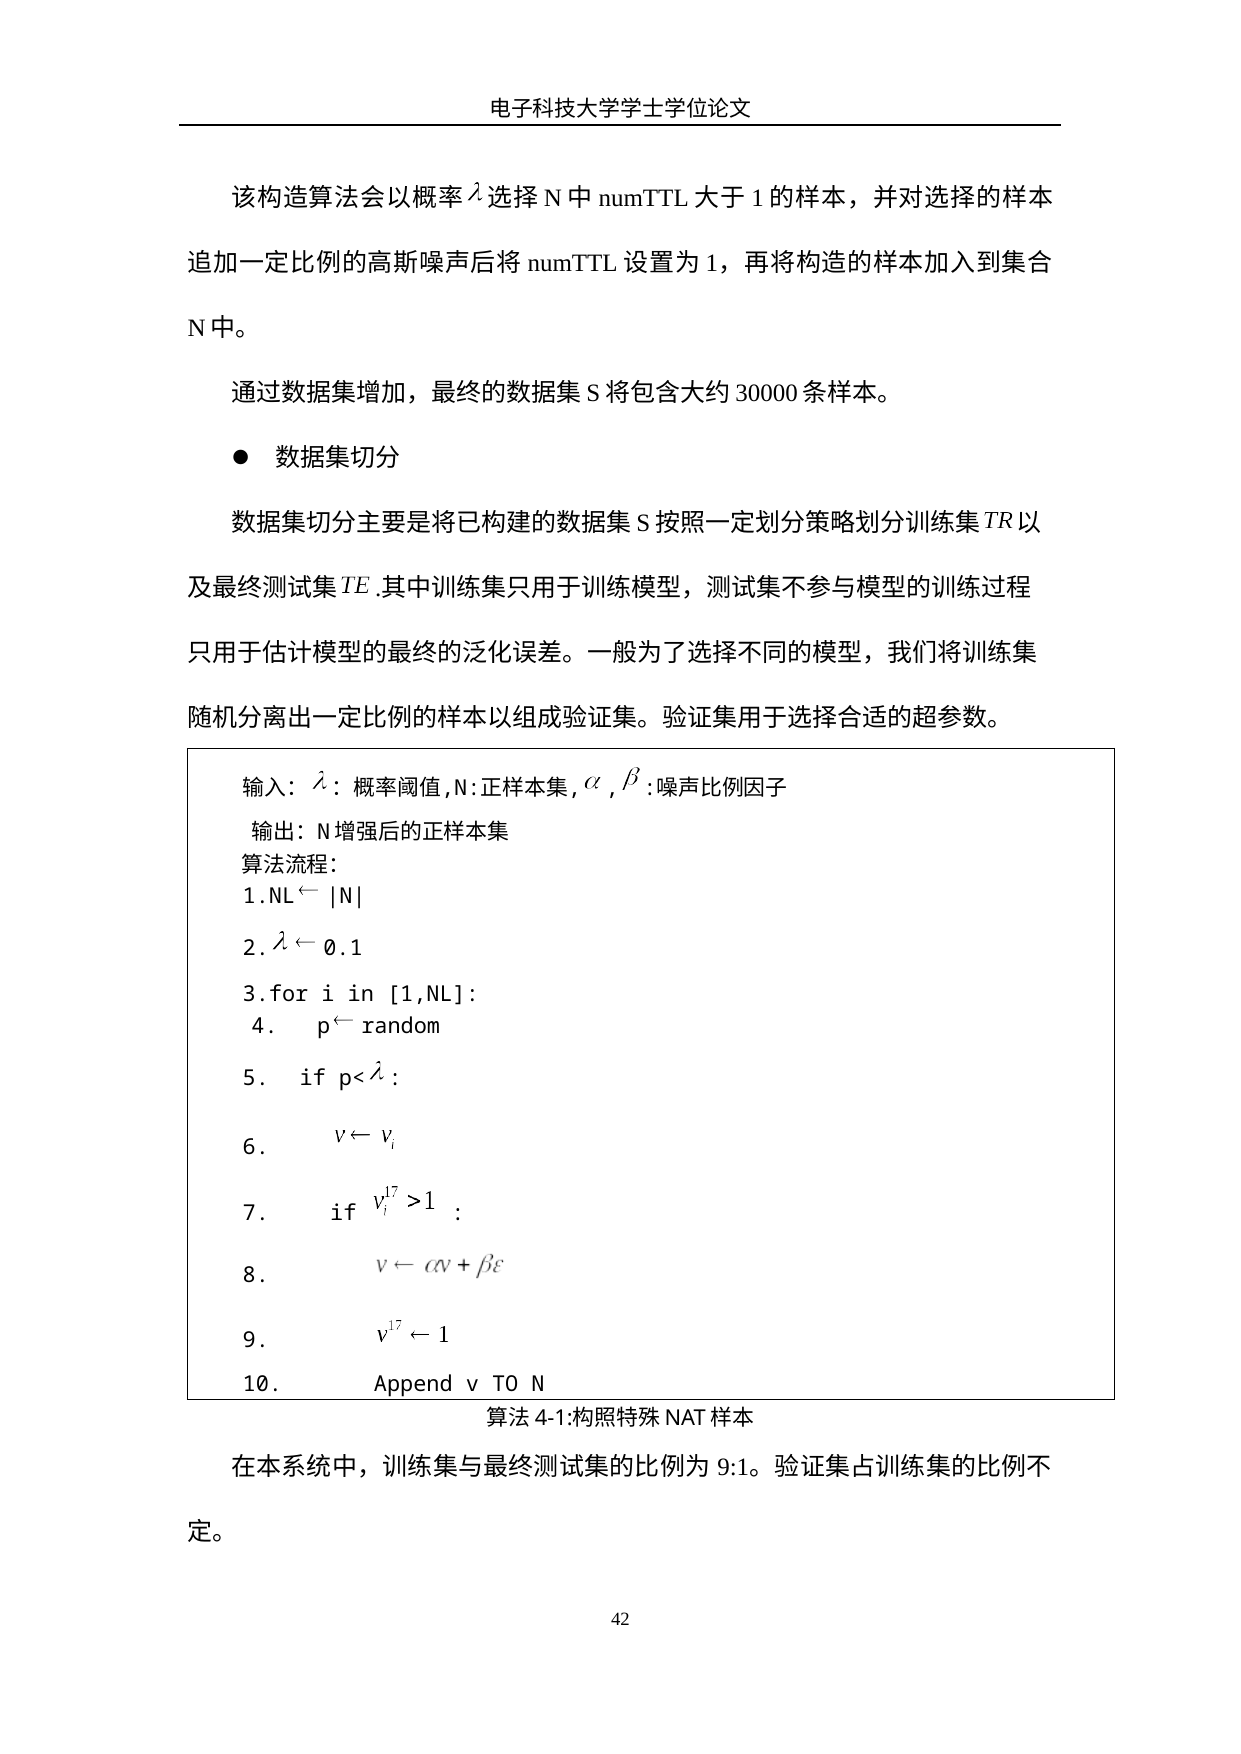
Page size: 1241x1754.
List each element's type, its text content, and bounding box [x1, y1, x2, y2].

list 数据集切分 [231, 423, 1053, 488]
text 在本系统中，训练集与最终测试集的比例为9:1。验证集占训练集的比例不定。 [187, 1432, 1053, 1562]
table_header 输入：：概率阈值,N:正样本集,,:噪声比例因子 输出：N增强后的正样本集 算法流程： 1.NL|N| 2.0.1 3.for i in [1,NL]: 4. prandom 5. if p<: 6. 7. if : 8. 9. 10. Append v TO N [188, 749, 1114, 1399]
text 该构造算法会以概率选择N中numTTL大于1的样本，并对选择的样本追加一定比例的高斯噪声后将numTTL设置为1，再将构造的样本加入到集合N中。 [187, 163, 1053, 358]
text 算法4-1:构照特殊NAT样本 [187, 1400, 1053, 1432]
text 通过数据集增加，最终的数据集S将包含大约30000条样本。 [187, 358, 1053, 423]
list 数据集切分主要是将已构建的数据集S按照一定划分策略划分训练集以及最终测试集.其中训练集只用于训练模型，测试集不参与模型的训练过程只用于估计模型的最终的泛化误差。一般为了选择不同的模型，我们将训练集随机分离出一定比例的样本以组成验证集。验证集用于选择合适的超参数。 [187, 488, 1053, 748]
